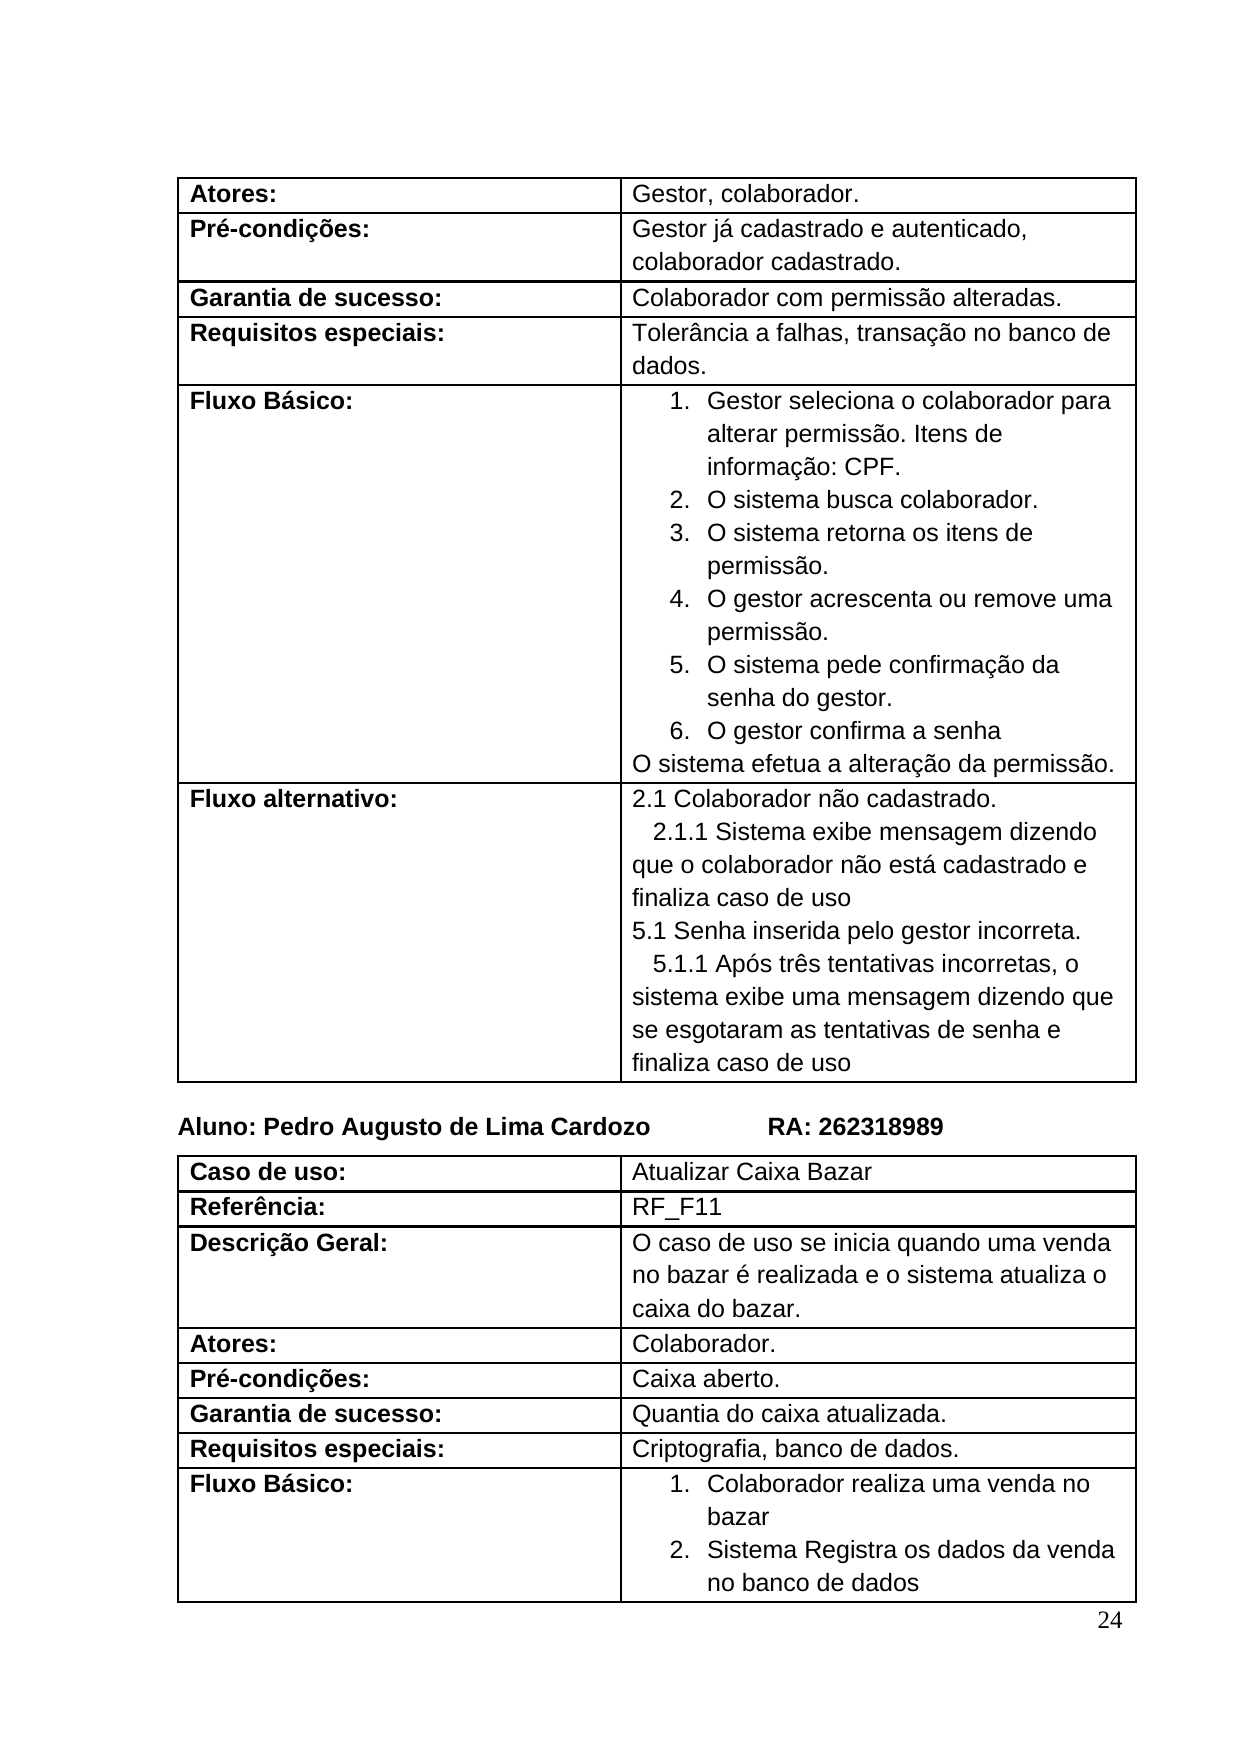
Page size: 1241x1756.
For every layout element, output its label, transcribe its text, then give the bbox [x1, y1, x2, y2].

table_cell Gestor já cadastrado e autenticado, colaborador cadastrado. [622, 214, 1135, 280]
table_cell Descrição Geral: [179, 1228, 620, 1327]
table_cell Requisitos especiais: [179, 318, 620, 384]
table_header Atualizar Caixa Bazar [622, 1157, 1135, 1190]
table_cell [622, 1469, 1135, 1601]
text Aluno: Pedro Augusto de Lima Cardozo RA: 262318989 [177, 1112, 1122, 1141]
table_cell Fluxo Básico: [179, 386, 620, 782]
table_cell Fluxo Básico: [179, 1469, 620, 1601]
table_cell Atores: [179, 179, 620, 212]
table_cell Gestor seleciona o colaborador para alterar permissão. Itens de informação: CPF. O sistema busca colaborador. O sistema retorna os itens de permissão. O gestor acrescenta ou remove uma permissão. O sistema pede confirmação da senha do gestor. O gestor confirma a senha O sistema efetua a alteração da permissão. [622, 386, 1135, 782]
table_cell Pré-condições: [179, 214, 620, 280]
table_cell Gestor, colaborador. [622, 179, 1135, 212]
table_cell Caixa aberto. [622, 1364, 1135, 1397]
table_cell Fluxo alternativo: [179, 784, 620, 1081]
table_cell Atores: [179, 1329, 620, 1362]
table_cell RF_F11 [622, 1193, 1135, 1225]
table_header Caso de uso: [179, 1157, 620, 1190]
table_cell Quantia do caixa atualizada. [622, 1399, 1135, 1432]
table_cell Garantia de sucesso: [179, 1399, 620, 1432]
table_cell Colaborador. [622, 1329, 1135, 1362]
table_cell Criptografia, banco de dados. [622, 1434, 1135, 1467]
table_cell Requisitos especiais: [179, 1434, 620, 1467]
table_cell Tolerância a falhas, transação no banco de dados. [622, 318, 1135, 384]
table_cell O caso de uso se inicia quando uma venda no bazar é realizada e o sistema atualiza o caixa do bazar. [622, 1228, 1135, 1327]
table_cell Pré-condições: [179, 1364, 620, 1397]
table_cell Colaborador com permissão alteradas. [622, 283, 1135, 316]
table_cell Referência: [179, 1193, 620, 1225]
table_cell 2.1 Colaborador não cadastrado. 2.1.1 Sistema exibe mensagem dizendo que o colaborador não está cadastrado e finaliza caso de uso 5.1 Senha inserida pelo gestor incorreta. 5.1.1 Após três tentativas incorretas, o sistema exibe uma mensagem dizendo que se esgotaram as tentativas de senha e finaliza caso de uso [622, 784, 1135, 1081]
table_cell Garantia de sucesso: [179, 283, 620, 316]
